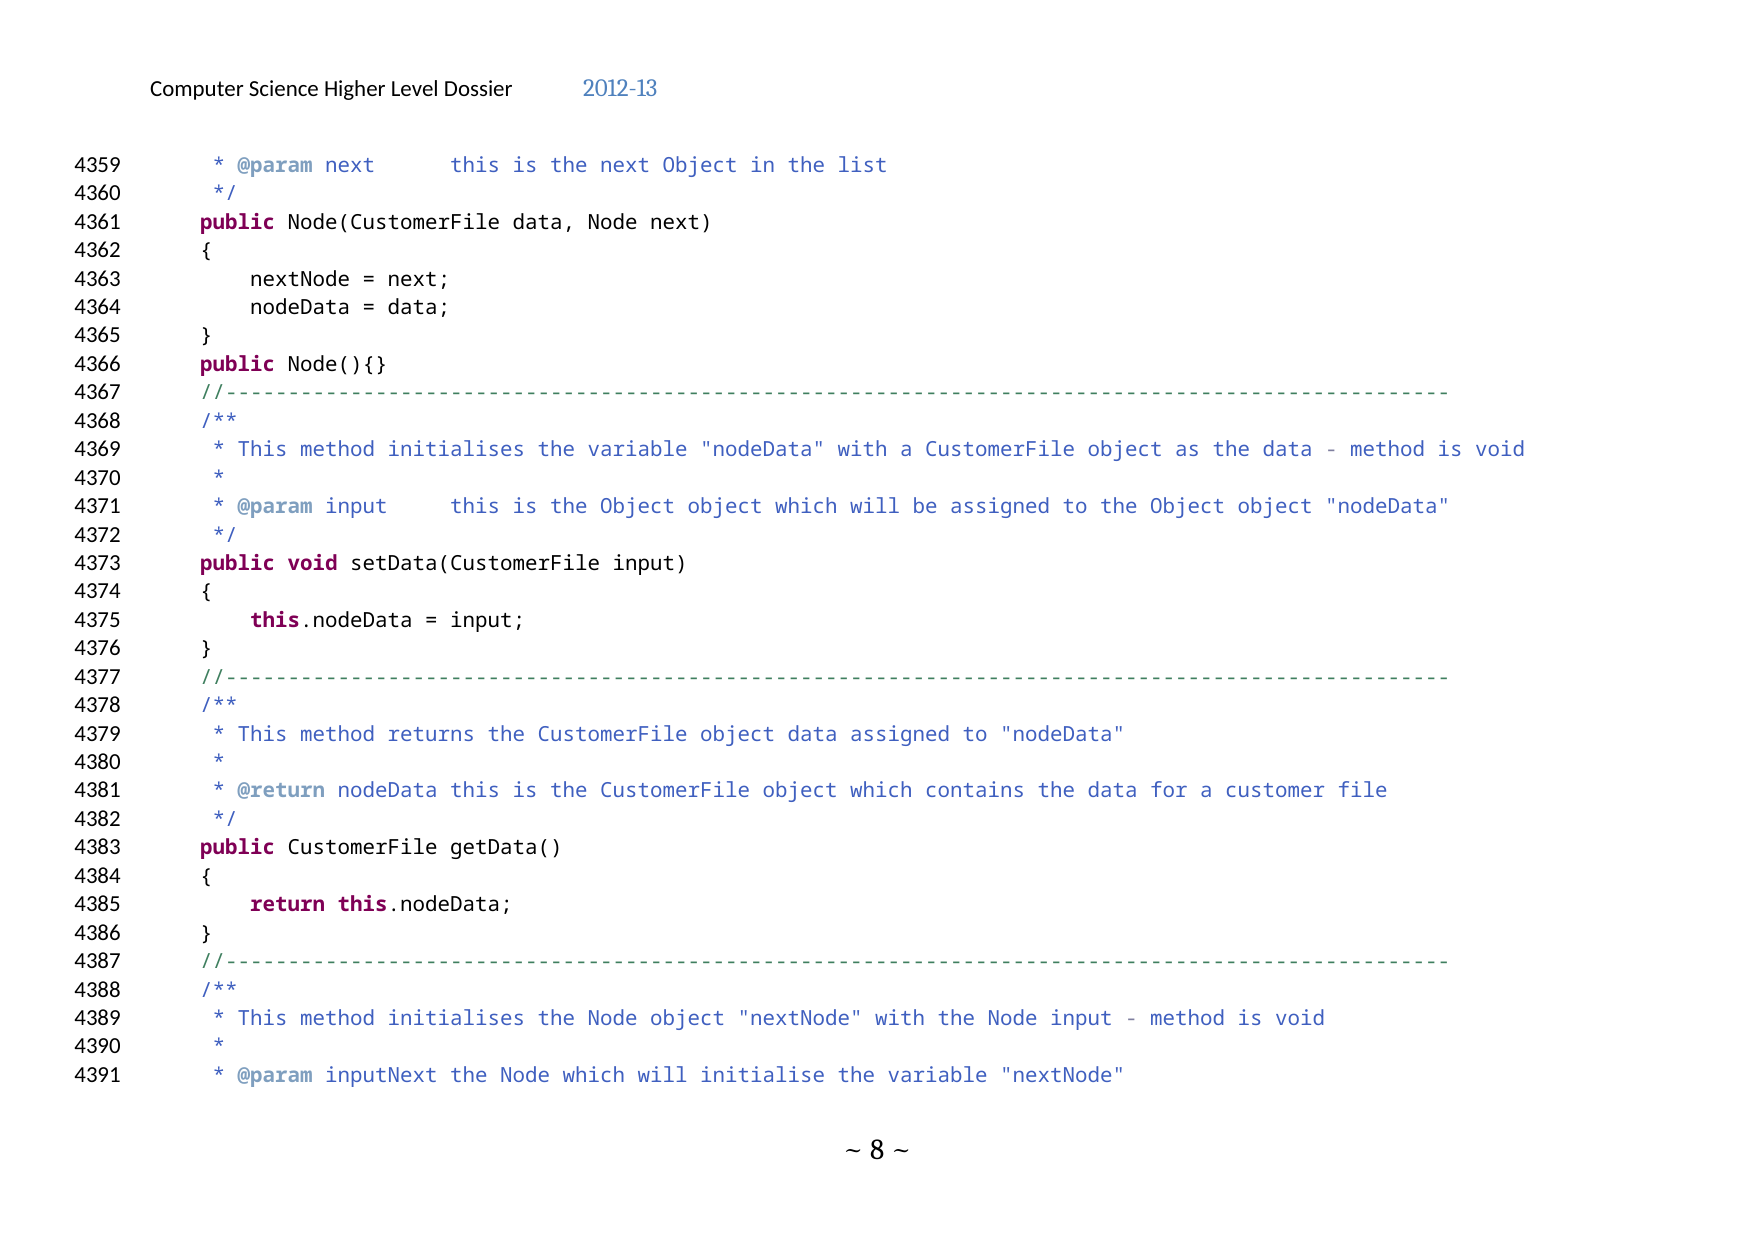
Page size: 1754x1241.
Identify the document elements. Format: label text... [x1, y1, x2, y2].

text //-------------------------------------------------------------------------------------------------- [150, 946, 1604, 975]
text public Node(CustomerFile data, Node next) [150, 207, 1604, 235]
text * @param next this is the next Object in the list [150, 150, 1604, 178]
text * @param input this is the Object object which will be assigned to the Object object "nodeData" [150, 491, 1604, 520]
text */ [150, 520, 1604, 548]
text //-------------------------------------------------------------------------------------------------- [150, 662, 1604, 690]
text } [150, 321, 1604, 349]
text * @param inputNext the Node which will initialise the variable "nextNode" [150, 1060, 1604, 1088]
text /** [150, 975, 1604, 1003]
text * This method initialises the Node object "nextNode" with the Node input - method is void [150, 1003, 1604, 1032]
text { [150, 861, 1604, 889]
text } [150, 633, 1604, 662]
text nextNode = next; [150, 264, 1604, 292]
text * [150, 747, 1604, 776]
text /** [150, 690, 1604, 719]
text } [150, 918, 1604, 946]
text * This method initialises the variable "nodeData" with a CustomerFile object as the data - method is void [150, 434, 1604, 463]
text nodeData = data; [150, 292, 1604, 321]
text { [150, 235, 1604, 264]
text public void setData(CustomerFile input) [150, 548, 1604, 577]
text { [150, 577, 1604, 605]
text * @return nodeData this is the CustomerFile object which contains the data for a customer file [150, 776, 1604, 804]
text * [150, 463, 1604, 491]
text this.nodeData = input; [150, 605, 1604, 633]
text */ [150, 804, 1604, 832]
text * This method returns the CustomerFile object data assigned to "nodeData" [150, 719, 1604, 747]
text * [150, 1032, 1604, 1060]
text return this.nodeData; [150, 889, 1604, 918]
text //-------------------------------------------------------------------------------------------------- [150, 377, 1604, 406]
text /** [150, 406, 1604, 434]
text public Node(){} [150, 349, 1604, 377]
text */ [150, 178, 1604, 207]
text public CustomerFile getData() [150, 832, 1604, 861]
